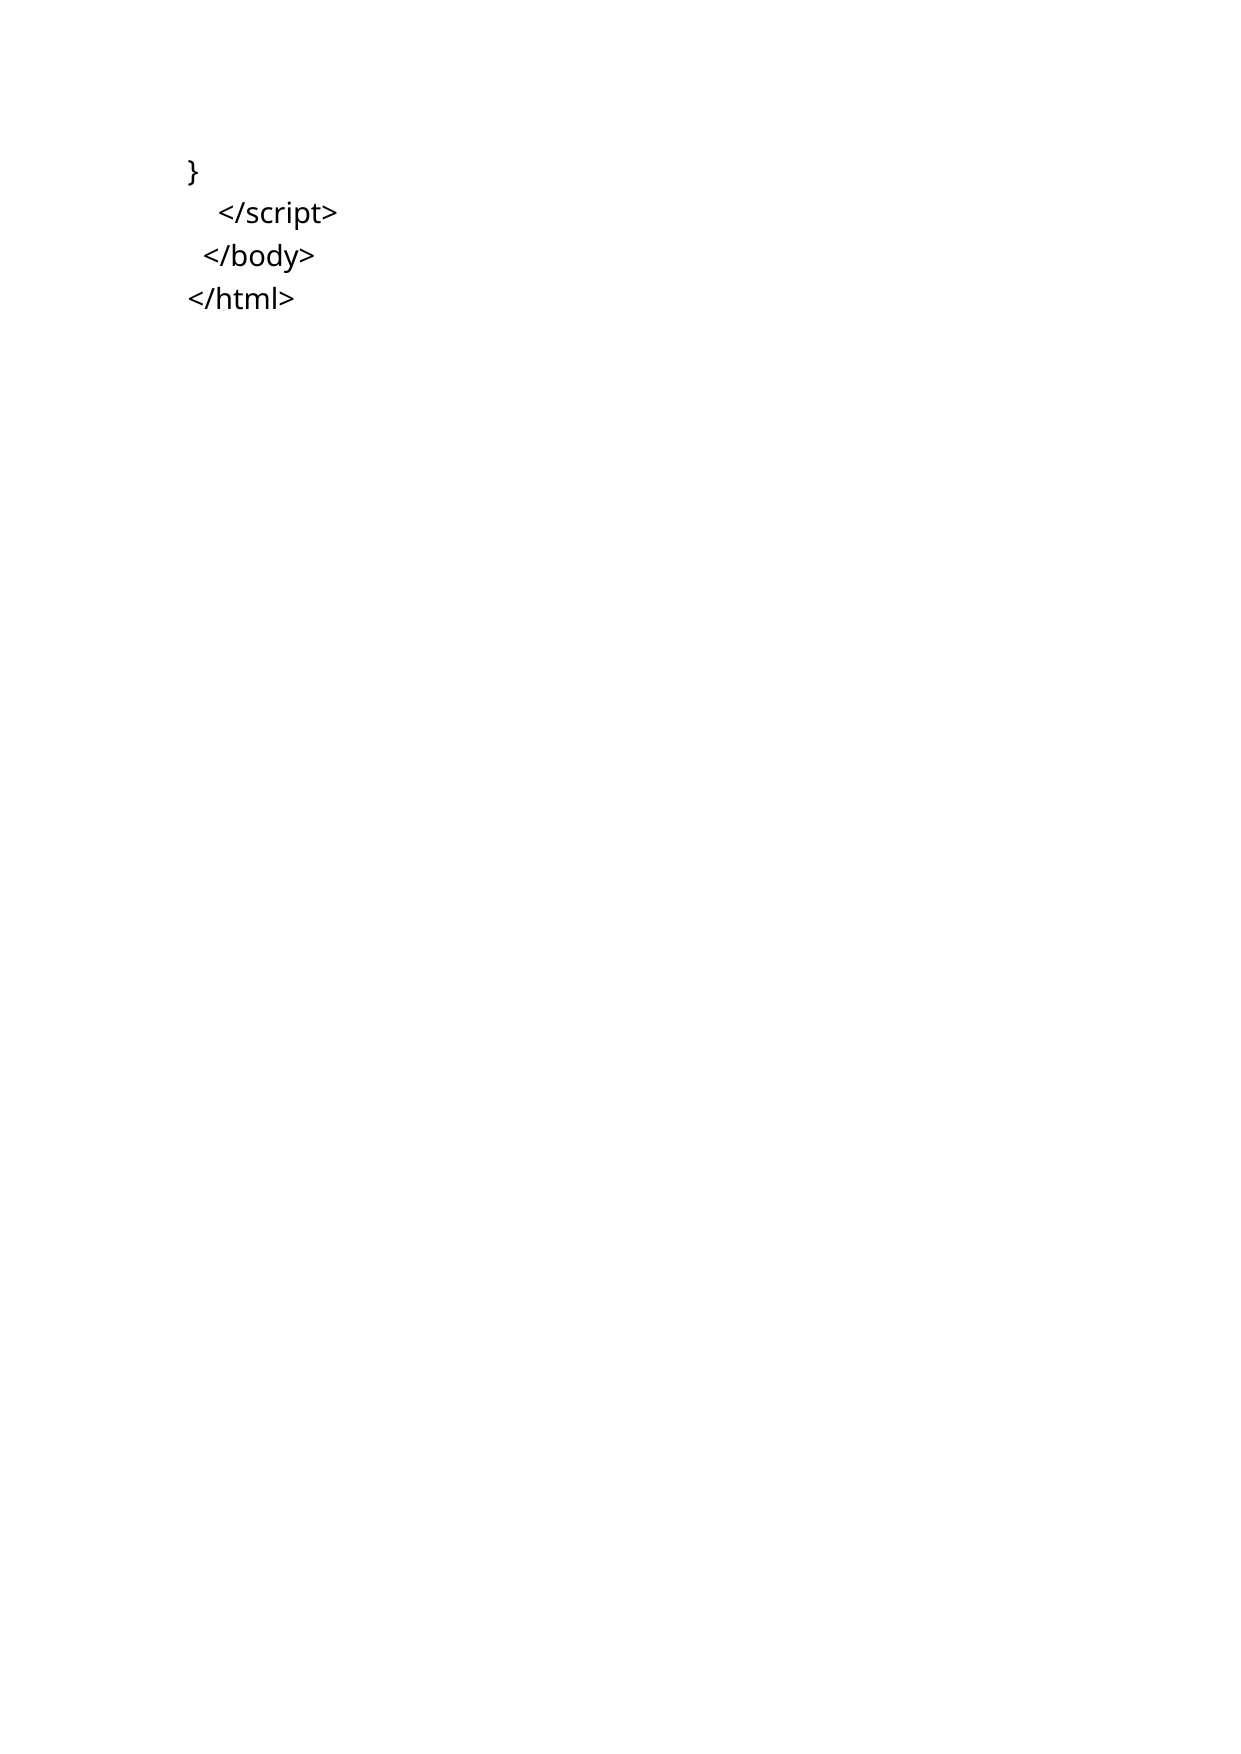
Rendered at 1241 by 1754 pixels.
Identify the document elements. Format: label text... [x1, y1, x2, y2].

list </script> [187, 193, 1090, 232]
list } [187, 150, 1090, 190]
list </body> [187, 236, 1090, 275]
list </html> [187, 278, 1090, 318]
